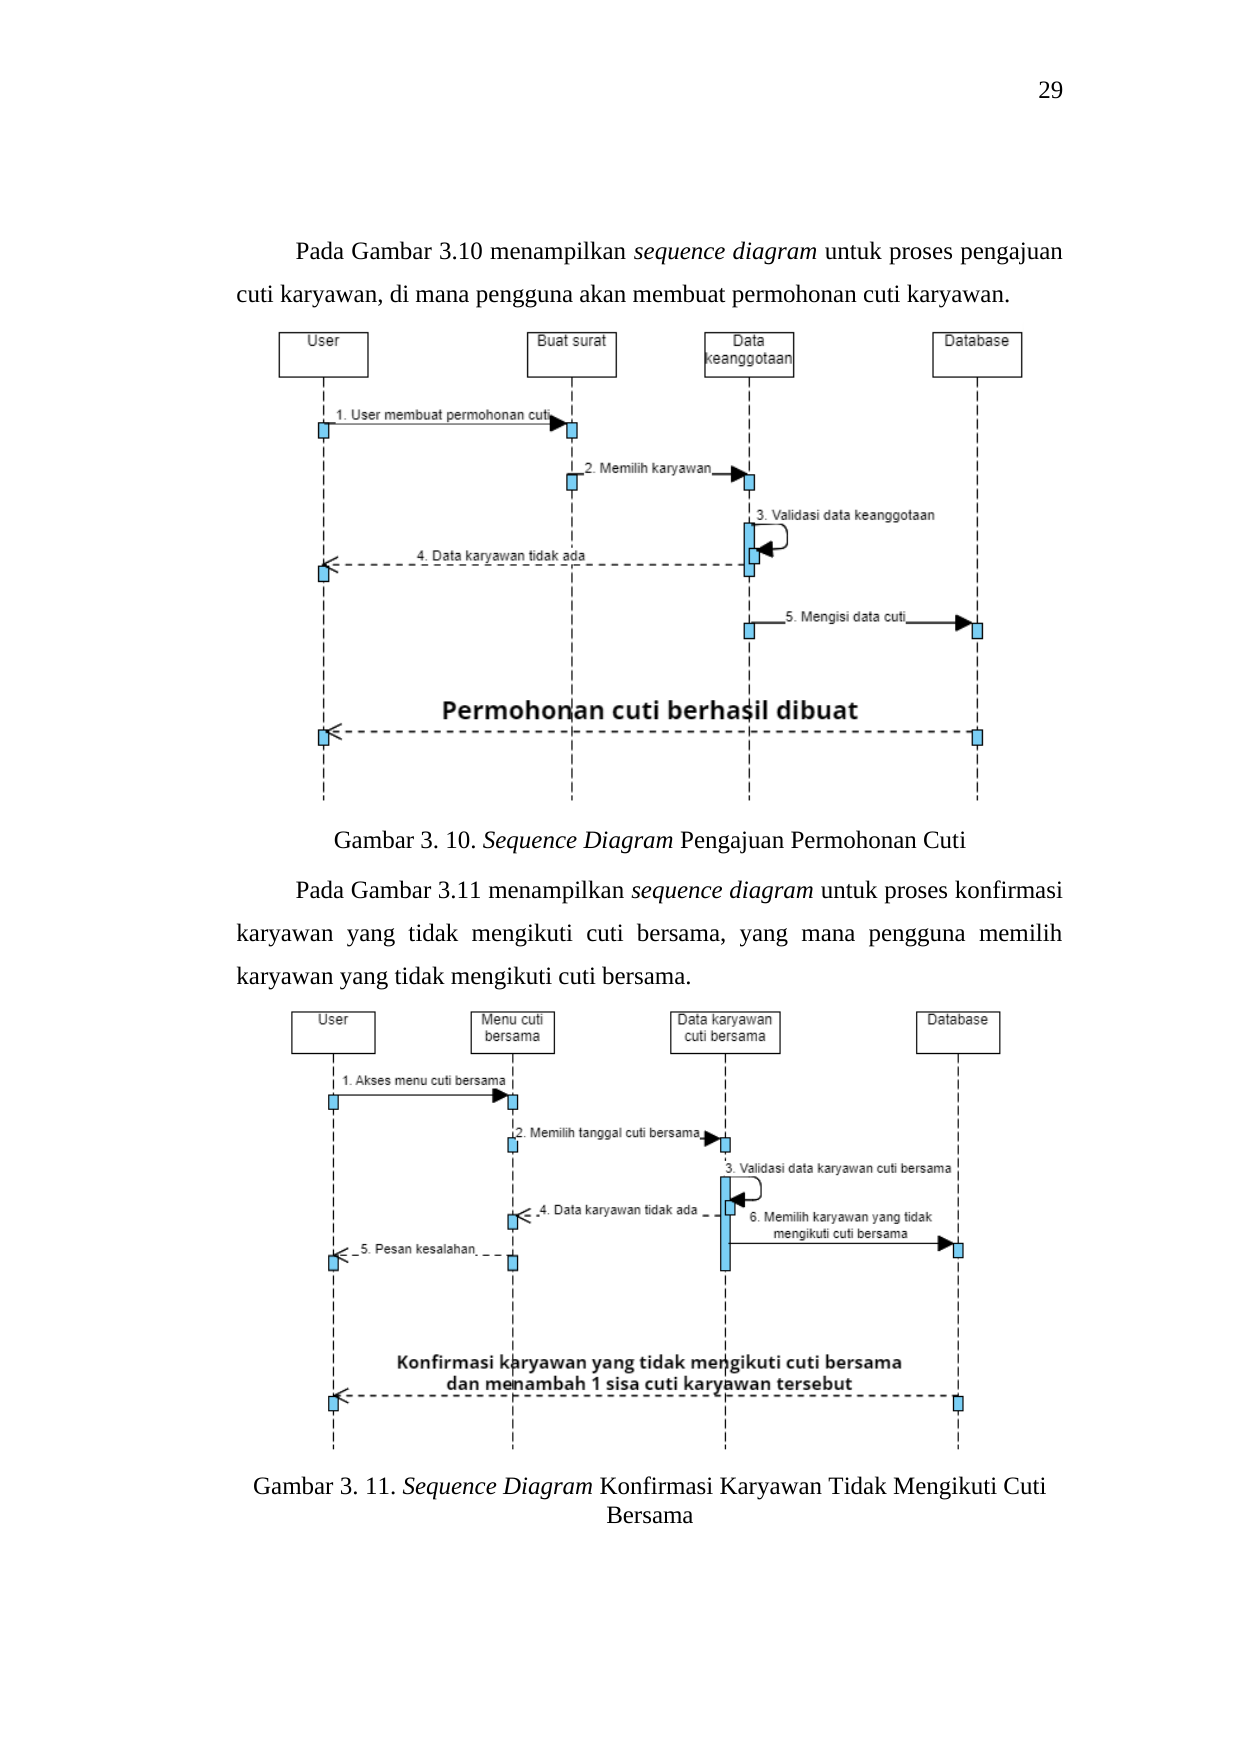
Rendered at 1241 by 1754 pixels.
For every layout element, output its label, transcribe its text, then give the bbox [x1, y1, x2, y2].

picture [289, 1004, 1010, 1457]
text Pada Gambar 3.11 menampilkan sequence diagram untuk proses konfirmasi karyawan yang tidak mengikuti cuti bersama, yang mana pengguna memilih karyawan yang tidak mengikuti cuti bersama. [236, 875, 1063, 990]
text Gambar 3. 11. Sequence Diagram Konfirmasi Karyawan Tidak Mengikuti Cuti Bersama [236, 1471, 1063, 1529]
text Gambar 3. 10. Sequence Diagram Pengajuan Permohonan Cuti [236, 826, 1063, 854]
text Pada Gambar 3.10 menampilkan sequence diagram untuk proses pengajuan cuti karyawan, di mana pengguna akan membuat permohonan cuti karyawan. [236, 236, 1063, 308]
picture [275, 322, 1024, 812]
